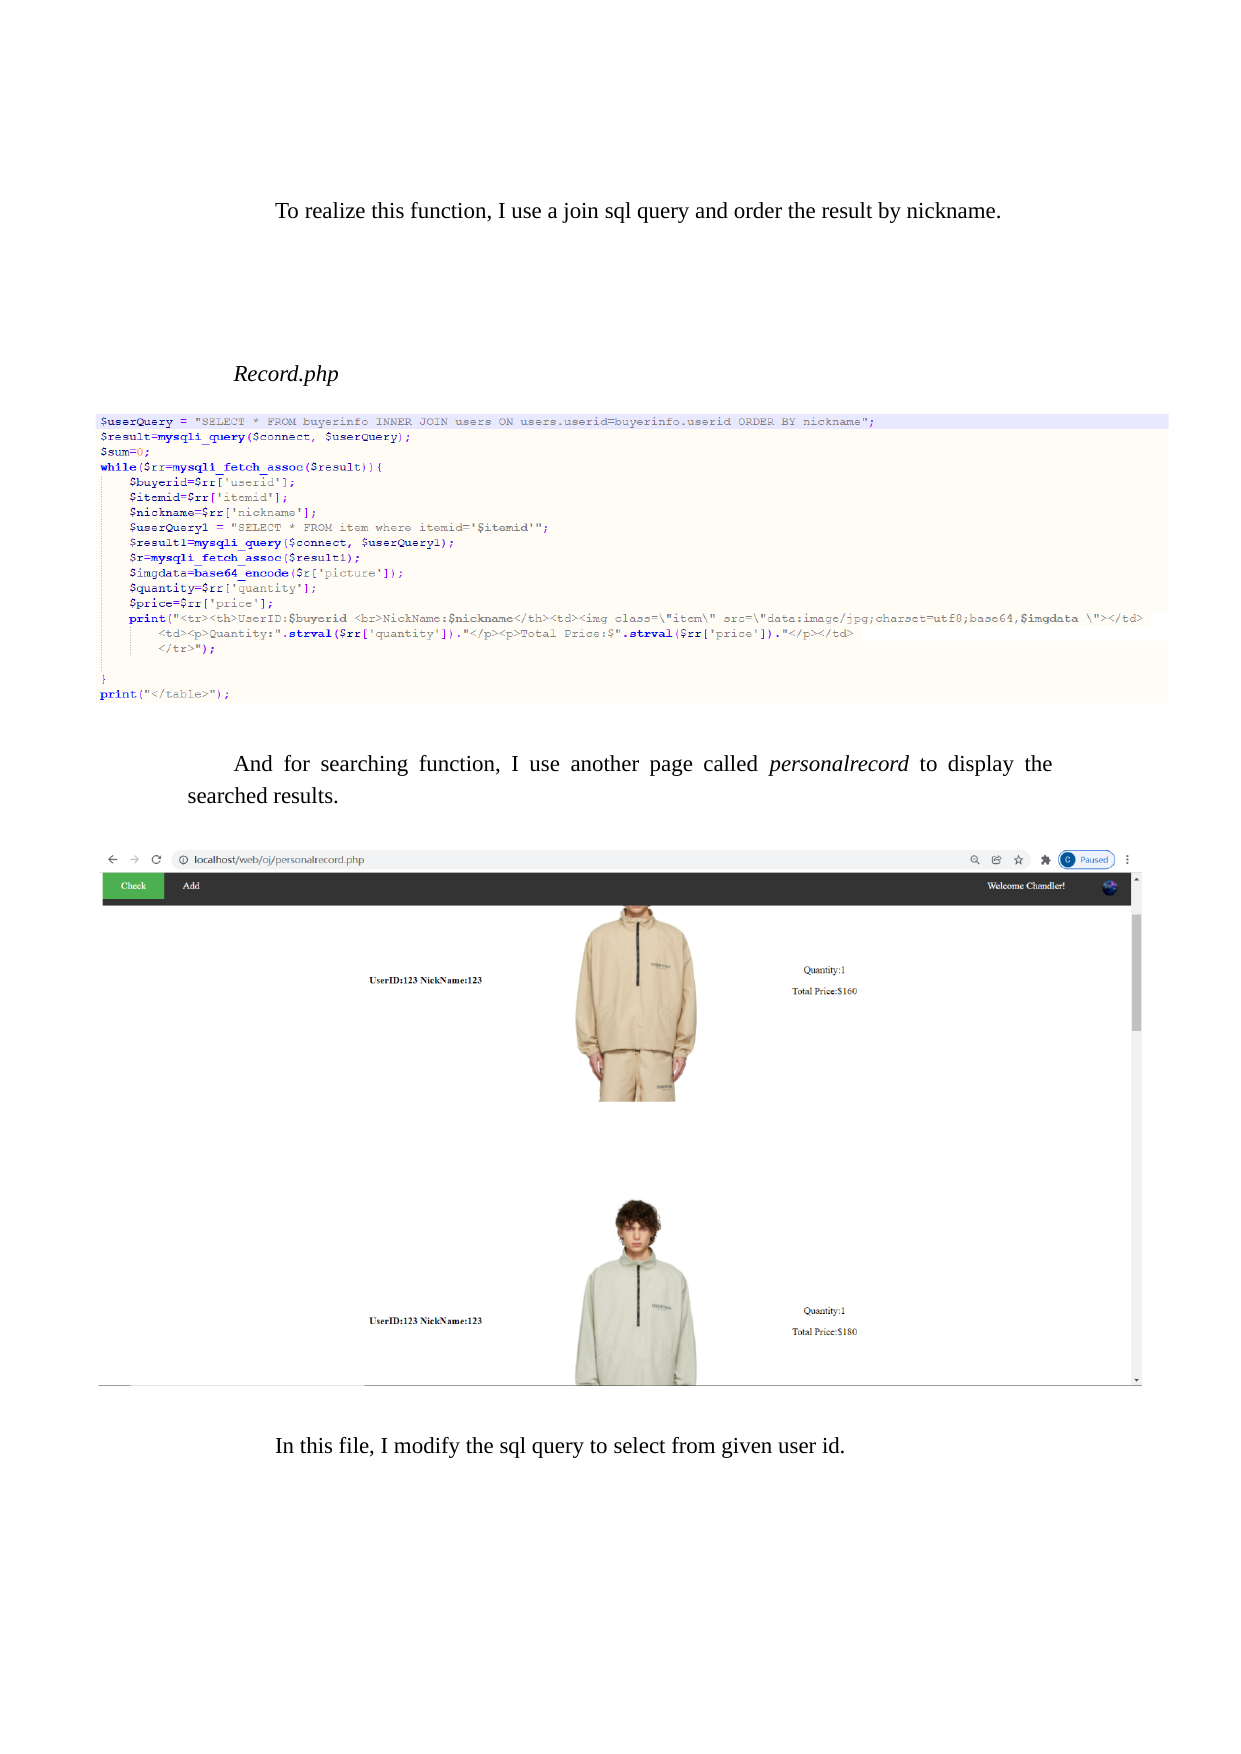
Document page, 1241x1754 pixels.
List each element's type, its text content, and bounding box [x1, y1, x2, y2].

list And for searching function, I use another page called personalrecord to display the searched results. [187, 747, 1053, 812]
list To realize this function, I use a join sql query and order the result by nickname. [187, 194, 1053, 227]
list In this file, I modify the sql query to select from given user id. [229, 1429, 1053, 1462]
list Record.php [187, 357, 1053, 389]
picture [98, 850, 1142, 1386]
picture [95, 413, 1169, 703]
